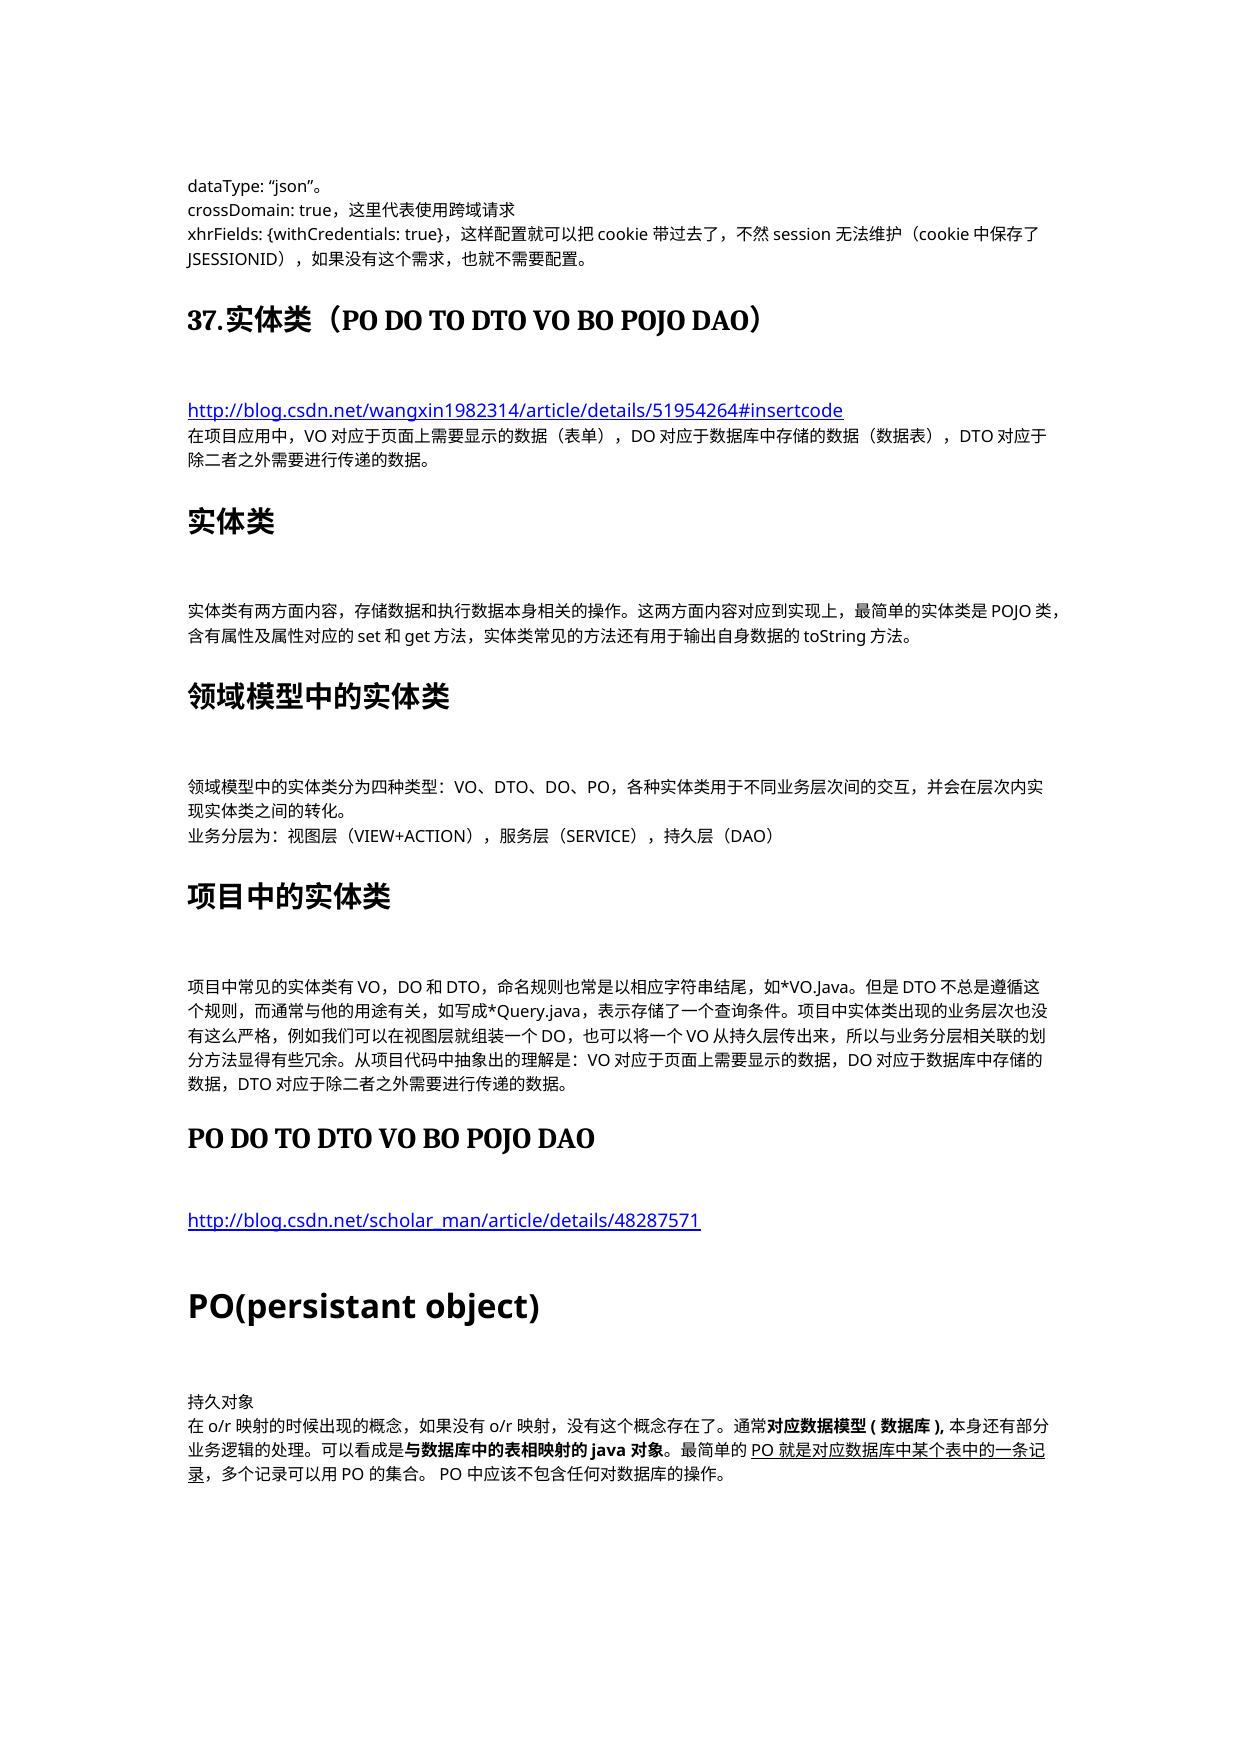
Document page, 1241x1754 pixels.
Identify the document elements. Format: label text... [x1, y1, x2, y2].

subtitle PO DO TO DTO VO BO POJO DAO [187, 1123, 1053, 1156]
text 持久对象 [187, 1389, 1053, 1413]
text http://blog.csdn.net/wangxin1982314/article/details/51954264#insertcode [187, 397, 1053, 423]
subtitle 实体类（PO DO TO DTO VO BO POJO DAO） [187, 297, 1053, 339]
text 领域模型中的实体类分为四种类型：VO、DTO、DO、PO，各种实体类用于不同业务层次间的交互，并会在层次内实现实体类之间的转化。 [187, 774, 1053, 823]
subtitle 领域模型中的实体类 [187, 674, 1053, 716]
subtitle PO(persistant object) [187, 1283, 1053, 1328]
text 项目中常见的实体类有VO，DO和DTO，命名规则也常是以相应字符串结尾，如*VO.Java。但是DTO不总是遵循这个规则，而通常与他的用途有关，如写成*Query.java，表示存储了一个查询条件。项目中实体类出现的业务层次也没有这么严格，例如我们可以在视图层就组装一个DO，也可以将一个VO从持久层传出来，所以与业务分层相关联的划分方法显得有些冗余。从项目代码中抽象出的理解是：VO对应于页面上需要显示的数据，DO对应于数据库中存储的数据，DTO对应于除二者之外需要进行传递的数据。 [187, 974, 1053, 1096]
text http://blog.csdn.net/scholar_man/article/details/48287571 [187, 1208, 1053, 1233]
text dataType: “json”。 [187, 173, 1053, 197]
text 业务分层为：视图层（VIEW+ACTION），服务层（SERVICE），持久层（DAO） [187, 823, 1053, 847]
text xhrFields: {withCredentials: true}，这样配置就可以把 cookie 带过去了，不然 session 无法维护（cookie中保存了JSESSIONID），如果没有这个需求，也就不需要配置。 [187, 221, 1053, 270]
text 实体类有两方面内容，存储数据和执行数据本身相关的操作。这两方面内容对应到实现上，最简单的实体类是POJO类，含有属性及属性对应的set和get方法，实体类常见的方法还有用于输出自身数据的toString方法。 [187, 598, 1053, 647]
subtitle 项目中的实体类 [187, 874, 1053, 916]
text 在项目应用中，VO对应于页面上需要显示的数据（表单），DO对应于数据库中存储的数据（数据表），DTO对应于除二者之外需要进行传递的数据。 [187, 423, 1053, 471]
text 在 o/r 映射的时候出现的概念，如果没有 o/r 映射，没有这个概念存在了。通常对应数据模型 ( 数据库 ), 本身还有部分业务逻辑的处理。可以看成是与数据库中的表相映射的 java 对象。最简单的 PO 就是对应数据库中某个表中的一条记录，多个记录可以用 PO 的集合。 PO 中应该不包含任何对数据库的操作。 [187, 1413, 1053, 1486]
subtitle 实体类 [187, 498, 1053, 540]
text crossDomain: true，这里代表使用跨域请求 [187, 197, 1053, 221]
